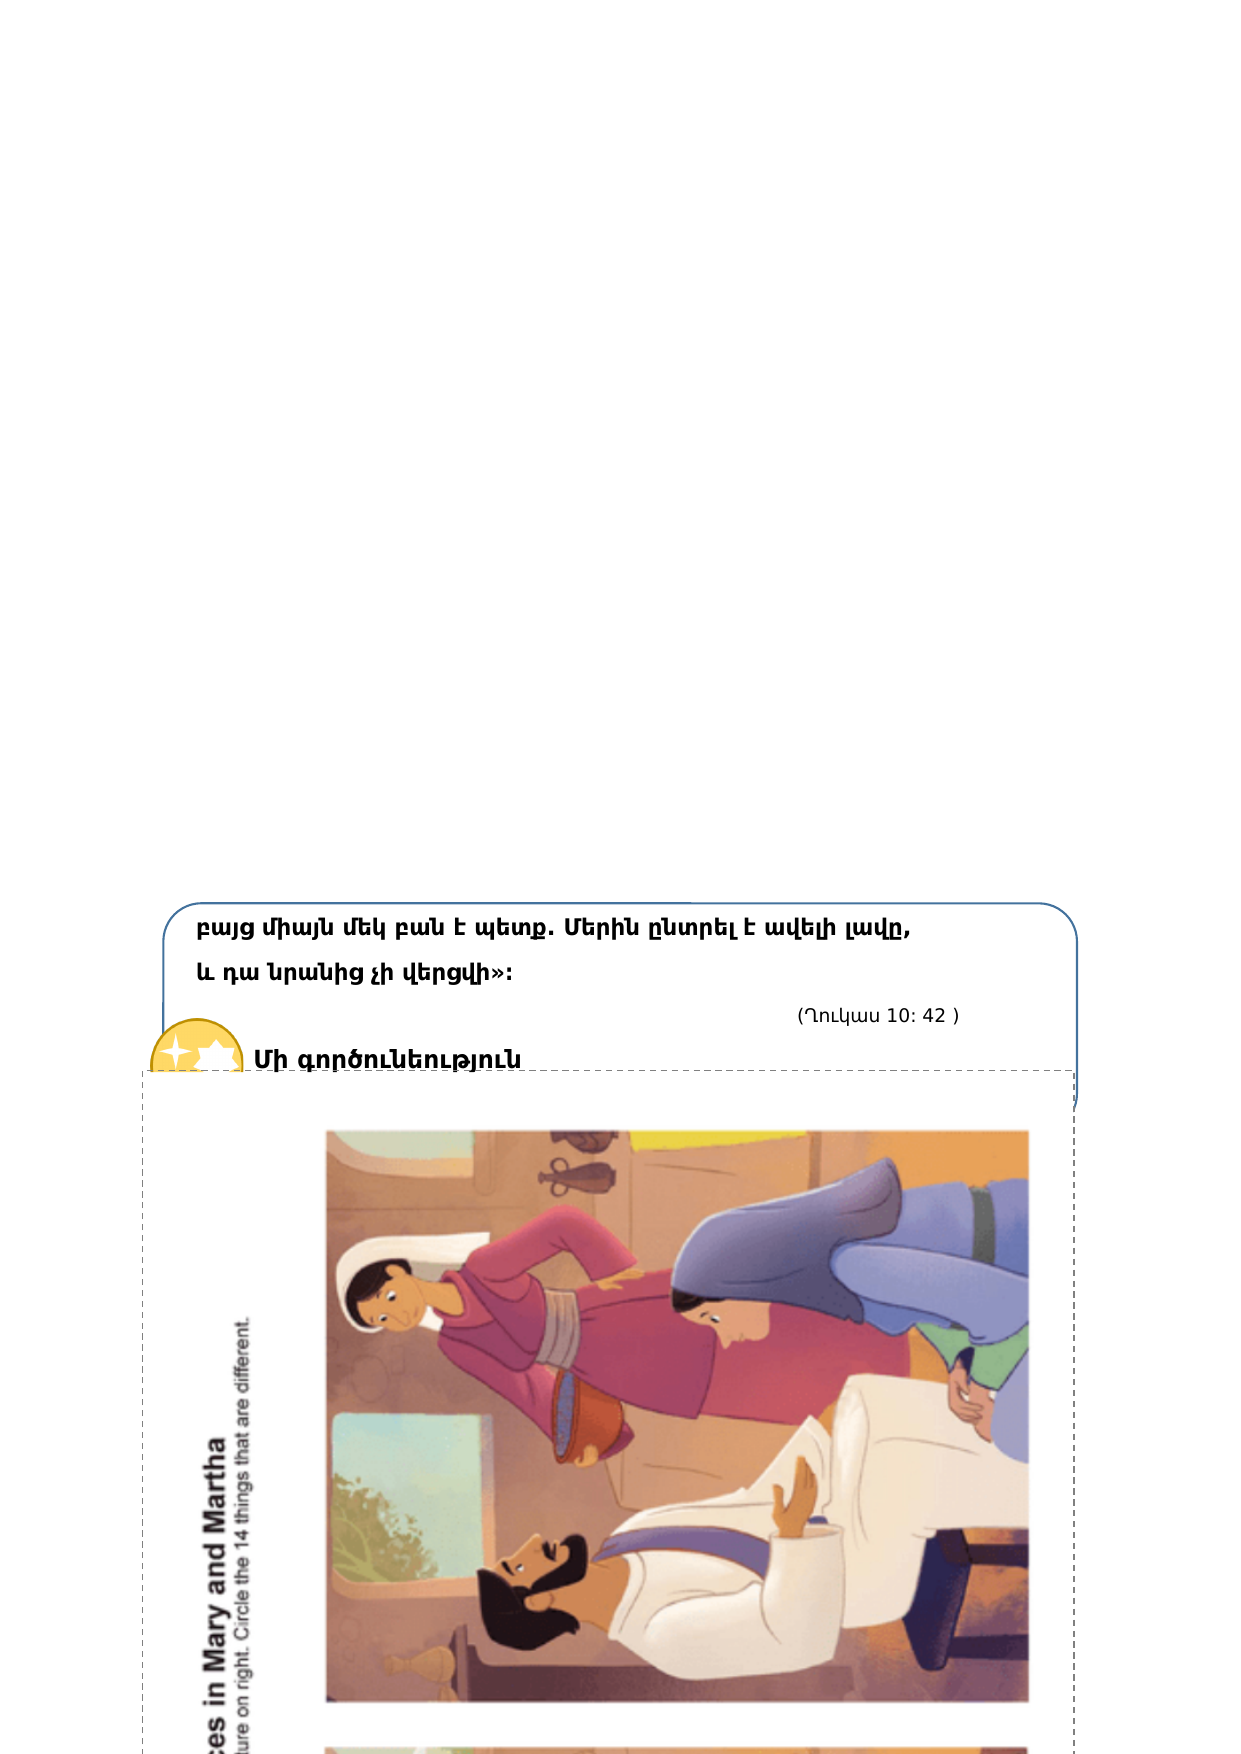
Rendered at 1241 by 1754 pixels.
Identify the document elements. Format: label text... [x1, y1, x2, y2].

picture [145, 1073, 1074, 1754]
text Մի գործունեություն [244, 1045, 1090, 1074]
text բայց միայն մեկ բան է պետք. Մերին ընտրել է ավելի լավը, [150, 914, 1090, 941]
text և դա նրանից չի վերցվի»։ [150, 959, 1090, 986]
picture [150, 1018, 244, 1072]
text (Ղուկաս 10: 42 ) [150, 1005, 1090, 1027]
